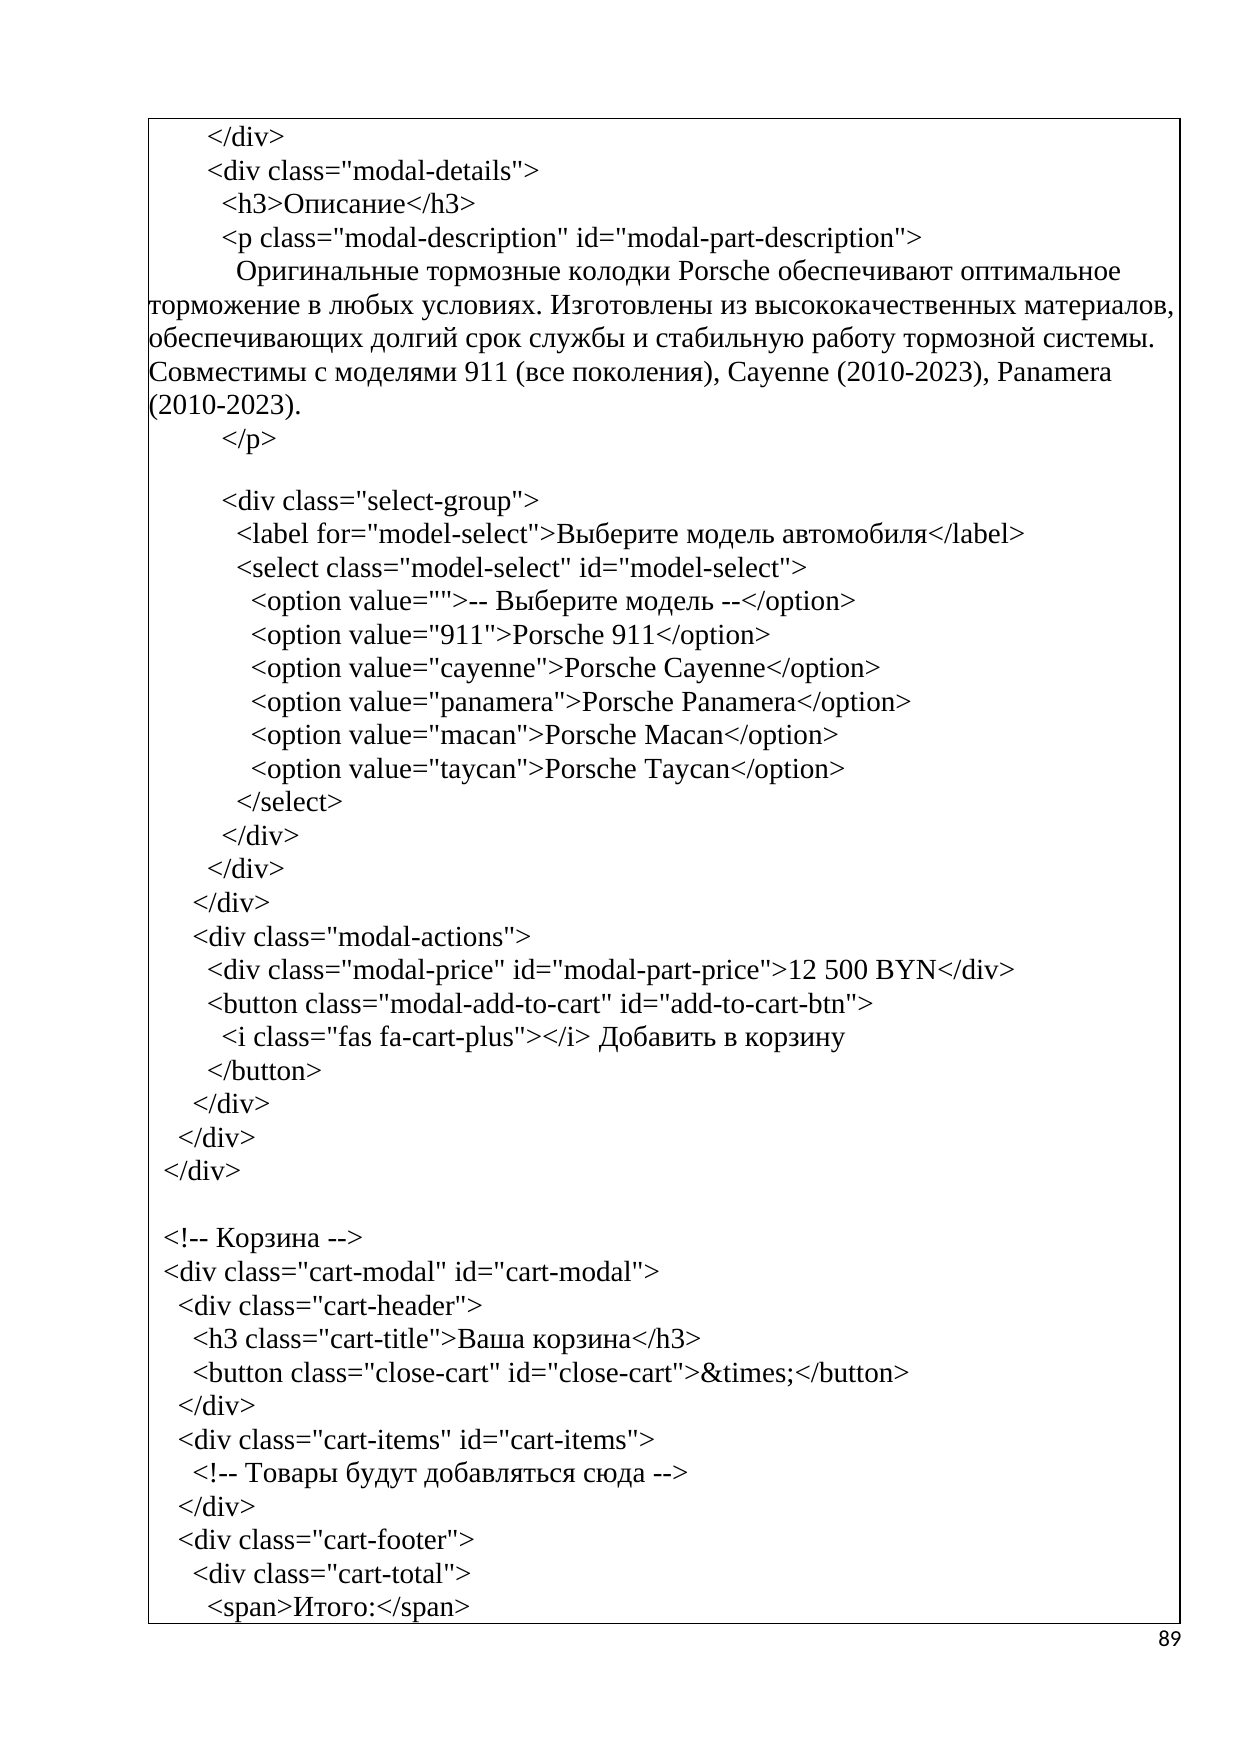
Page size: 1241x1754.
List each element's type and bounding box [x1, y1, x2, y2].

table_header [149, 119, 1179, 1623]
